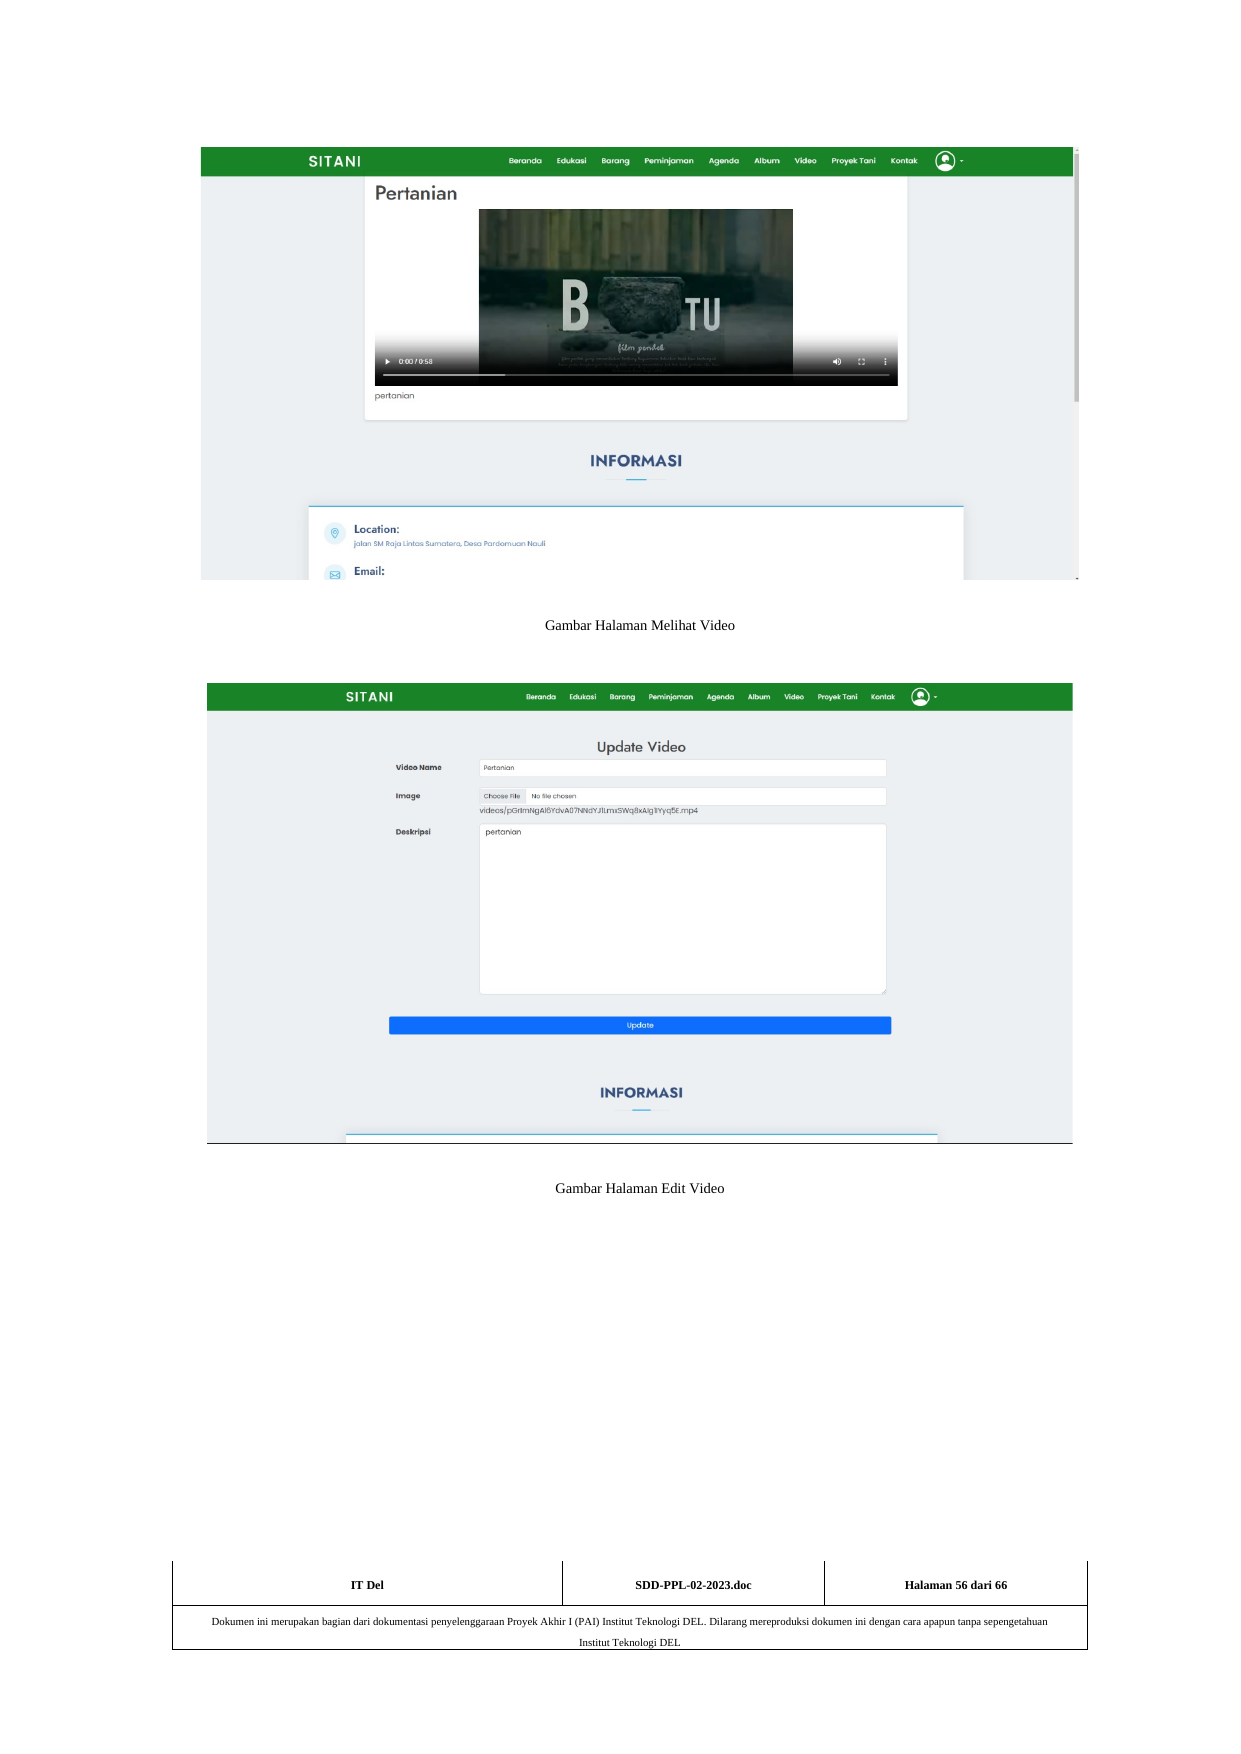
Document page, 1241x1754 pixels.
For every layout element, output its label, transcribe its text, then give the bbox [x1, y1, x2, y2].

text Gambar Halaman Edit Video [187, 1168, 1092, 1197]
picture [207, 683, 1073, 1144]
picture [200, 147, 1079, 580]
text Gambar Halaman Melihat Video [187, 605, 1092, 633]
